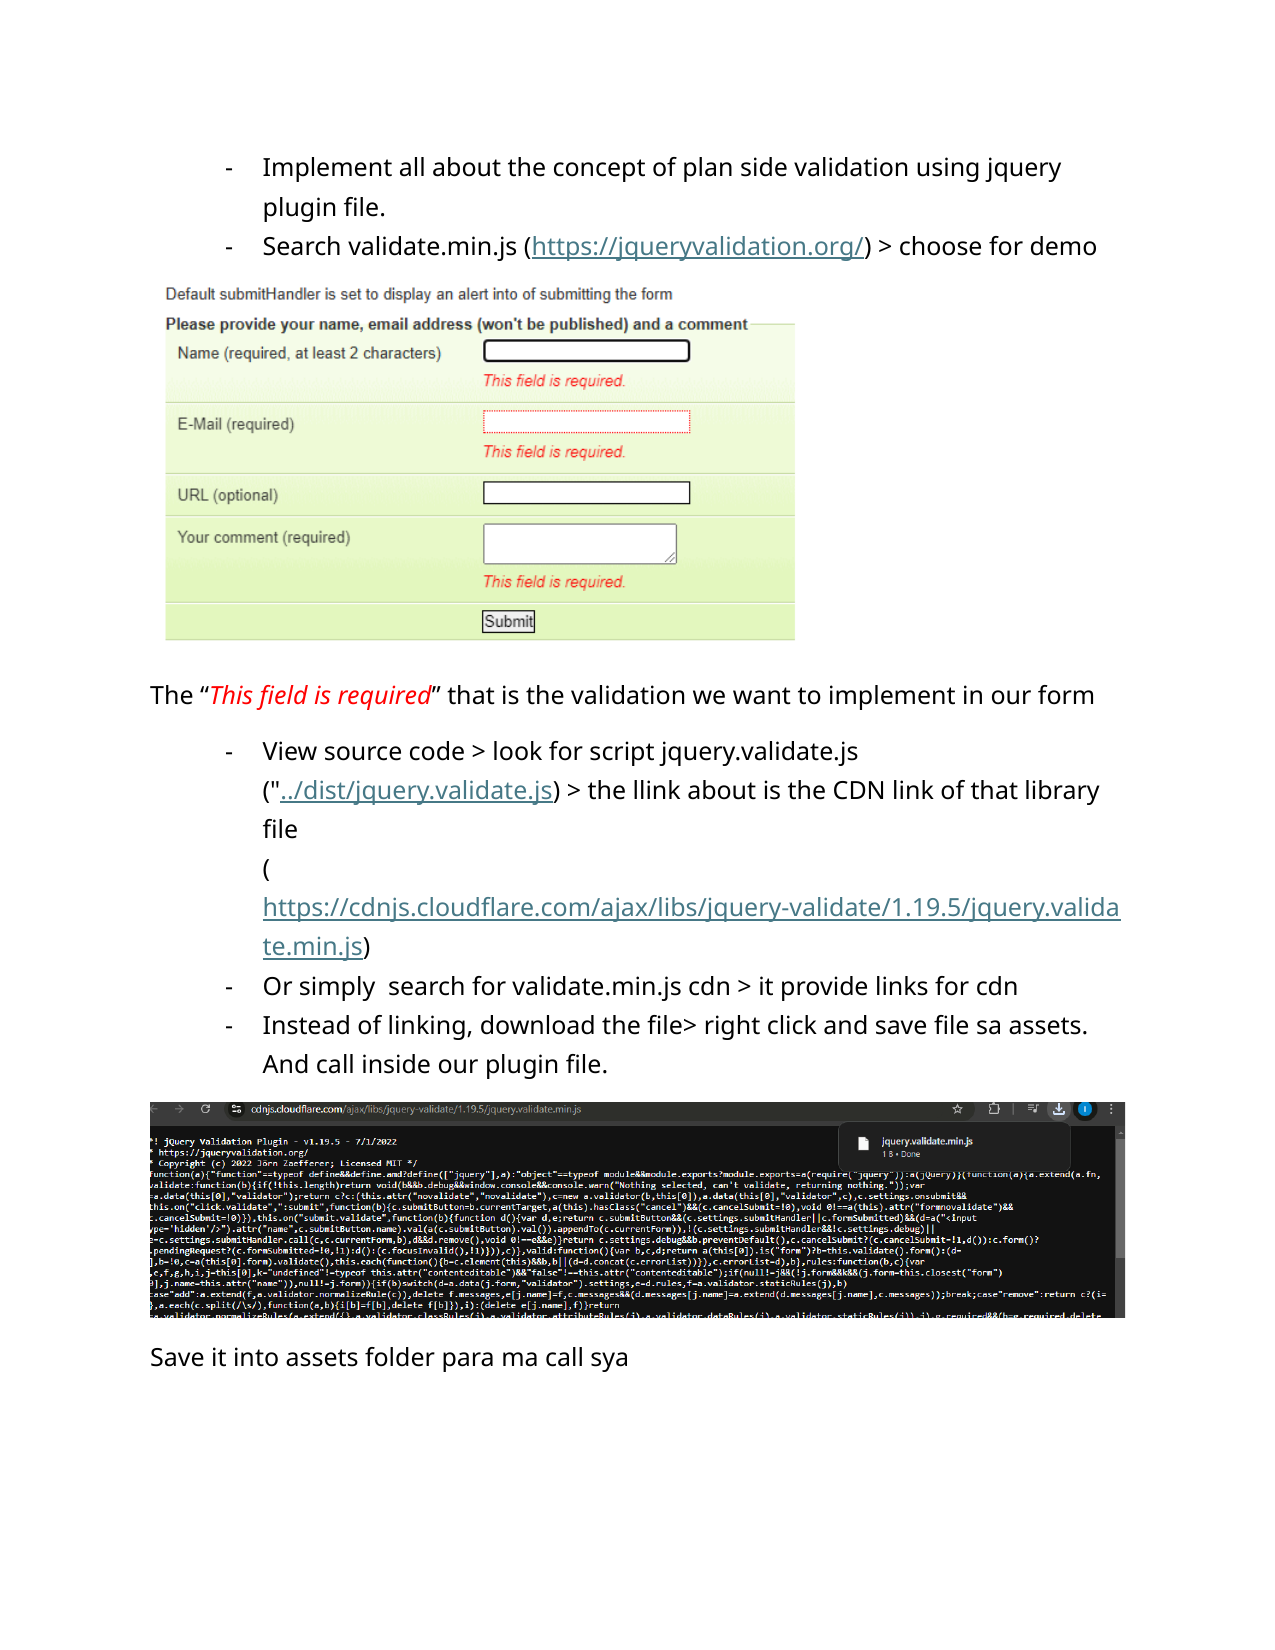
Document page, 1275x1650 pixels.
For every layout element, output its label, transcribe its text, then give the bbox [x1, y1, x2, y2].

list Or simply search for validate.min.js cdn > it provide links for cdn [225, 968, 1125, 1002]
text Save it into assets folder para ma call sya [150, 1339, 1125, 1373]
picture [150, 1102, 1125, 1318]
list View source code > look for script jquery.validate.js ("../dist/jquery.validate.js) > the llink about is the CDN link of that library file (https://cdnjs.cloudflare.com/ajax/libs/jquery-validate/1.19.5/jquery.validate.min.js) [225, 733, 1125, 963]
picture [150, 284, 1125, 656]
list Implement all about the concept of plan side validation using jquery plugin file. [225, 150, 1125, 223]
list Instead of linking, download the file> right click and save file sa assets. And call inside our plugin file. [225, 1007, 1125, 1081]
list Search validate.min.js (https://jqueryvalidation.org/) > choose for demo [225, 228, 1125, 262]
text The “This field is required” that is the validation we want to implement in our form [150, 677, 1125, 711]
